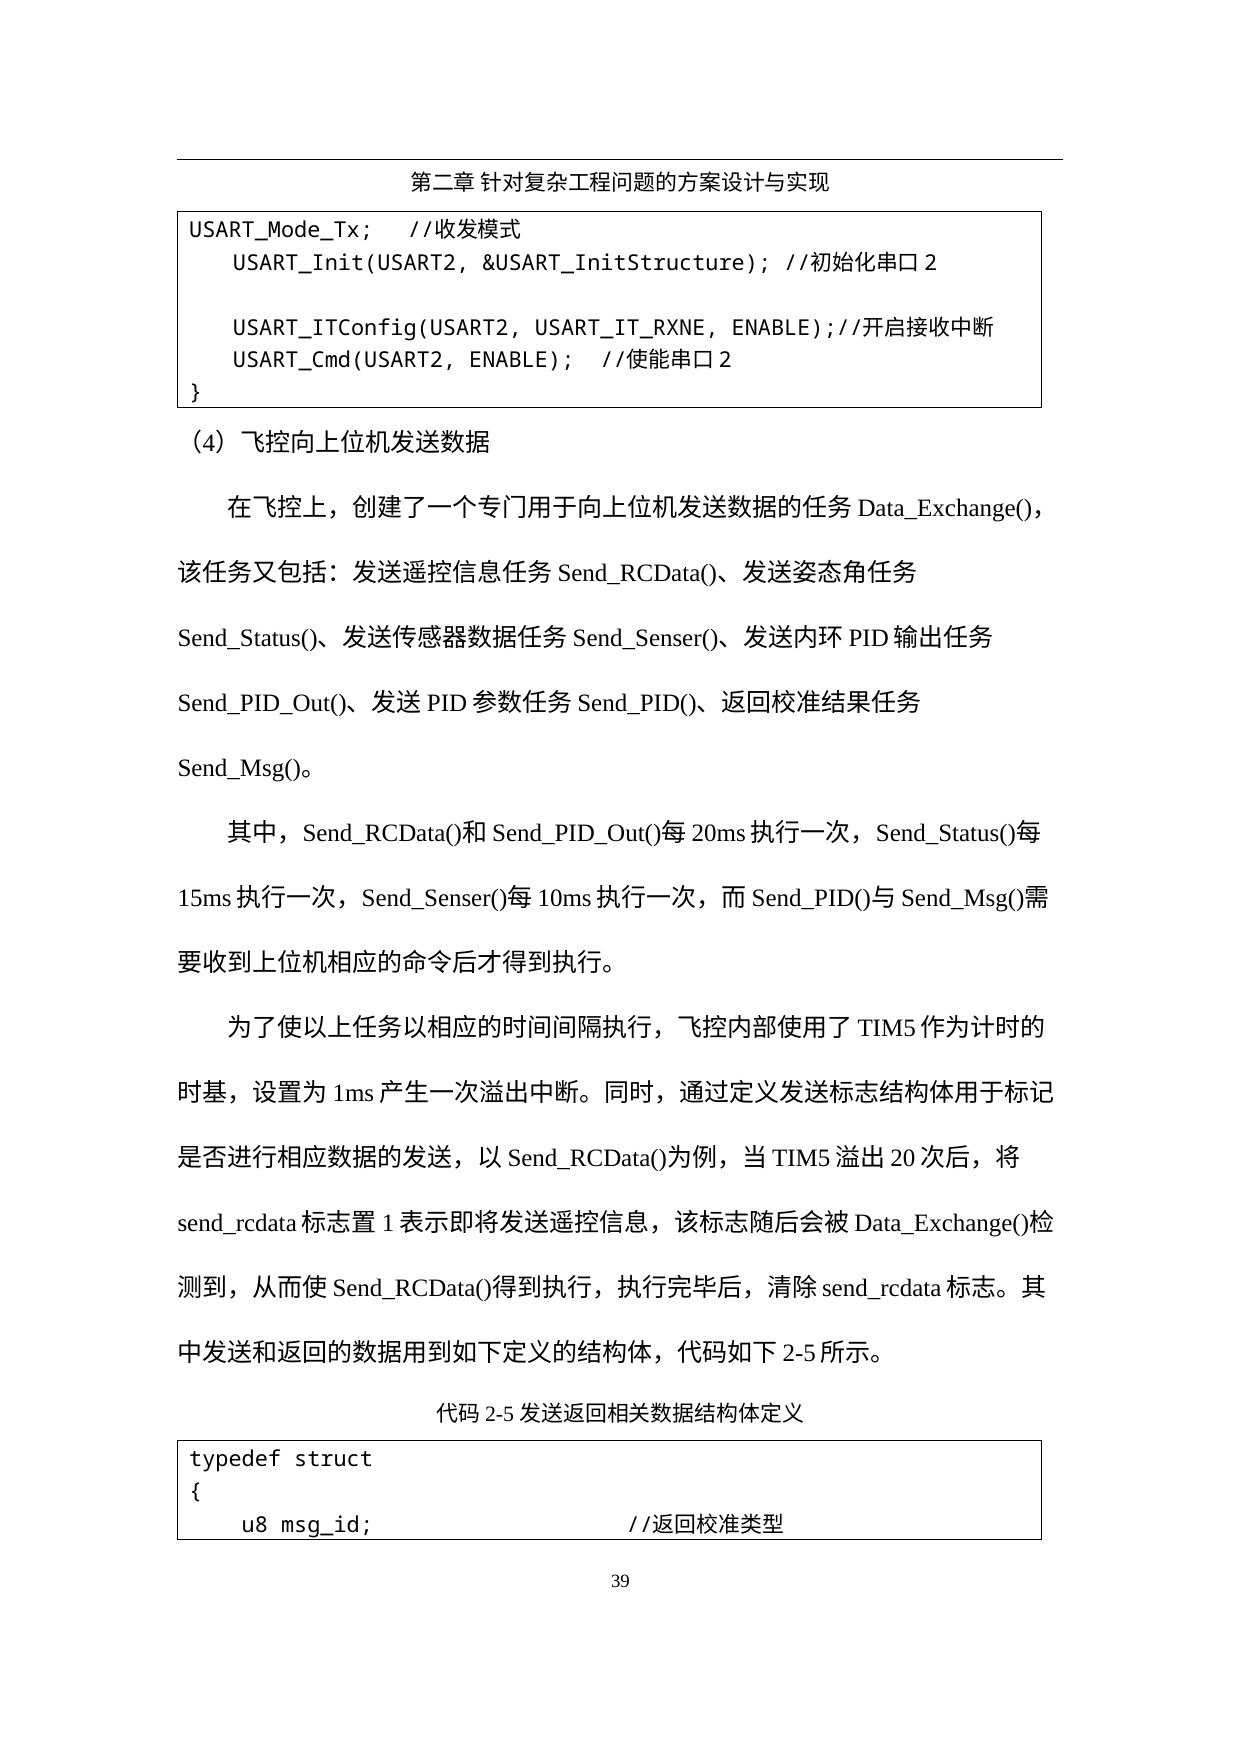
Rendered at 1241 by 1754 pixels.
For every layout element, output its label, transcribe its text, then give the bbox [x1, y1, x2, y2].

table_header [178, 212, 1041, 407]
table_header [178, 1441, 1041, 1539]
text （4）飞控向上位机发送数据 [177, 408, 1063, 473]
text 代码2-5 发送返回相关数据结构体定义 [177, 1395, 1063, 1428]
text 其中，Send_RCData()和Send_PID_Out()每20ms执行一次，Send_Status()每15ms执行一次，Send_Senser()每10ms执行一次，而Send_PID()与Send_Msg()需要收到上位机相应的命令后才得到执行。 [177, 798, 1063, 993]
text 在飞控上，创建了一个专门用于向上位机发送数据的任务Data_Exchange()，该任务又包括：发送遥控信息任务Send_RCData()、发送姿态角任务Send_Status()、发送传感器数据任务Send_Senser()、发送内环PID输出任务Send_PID_Out()、发送PID参数任务Send_PID()、返回校准结果任务Send_Msg()。 [177, 473, 1063, 798]
text 为了使以上任务以相应的时间间隔执行，飞控内部使用了TIM5作为计时的时基，设置为1ms产生一次溢出中断。同时，通过定义发送标志结构体用于标记是否进行相应数据的发送，以Send_RCData()为例，当TIM5溢出20次后，将send_rcdata标志置1表示即将发送遥控信息，该标志随后会被Data_Exchange()检测到，从而使Send_RCData()得到执行，执行完毕后，清除send_rcdata标志。其中发送和返回的数据用到如下定义的结构体，代码如下2-5所示。 [177, 993, 1063, 1383]
